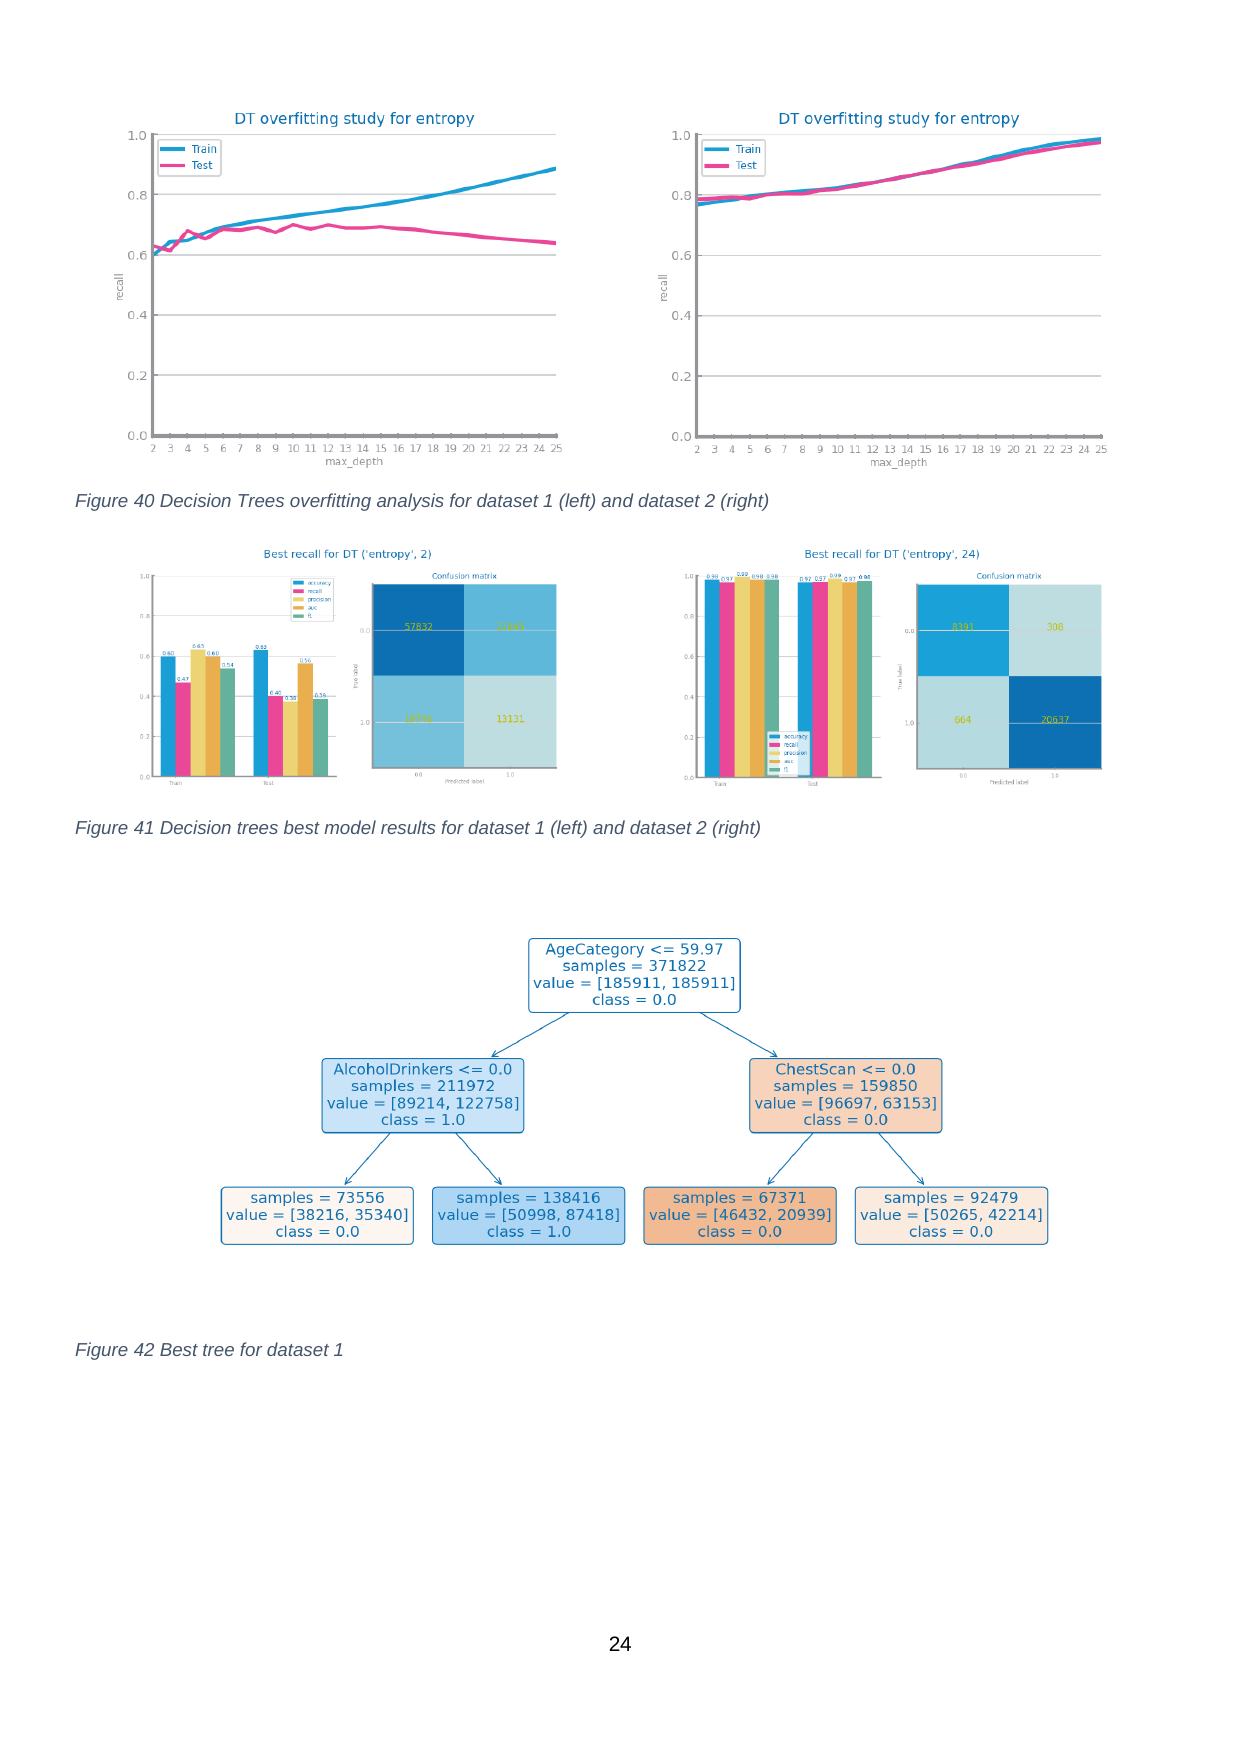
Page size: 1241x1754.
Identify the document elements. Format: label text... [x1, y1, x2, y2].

picture [631, 545, 1153, 806]
table_header [75, 533, 619, 817]
picture [631, 87, 1153, 479]
table_header [620, 75, 1164, 490]
text Figure 40 Decision Trees overfitting analysis for dataset 1 (left) and dataset 2 (right) [75, 490, 1165, 512]
text Figure 41 Decision trees best model results for dataset 1 (left) and dataset 2 (right) [75, 817, 1165, 839]
text Figure 42 Best tree for dataset 1 [75, 1339, 1165, 1360]
picture [87, 545, 608, 805]
table_header [620, 533, 1164, 817]
table_header [75, 75, 619, 490]
picture [75, 859, 1166, 1327]
picture [87, 87, 608, 478]
